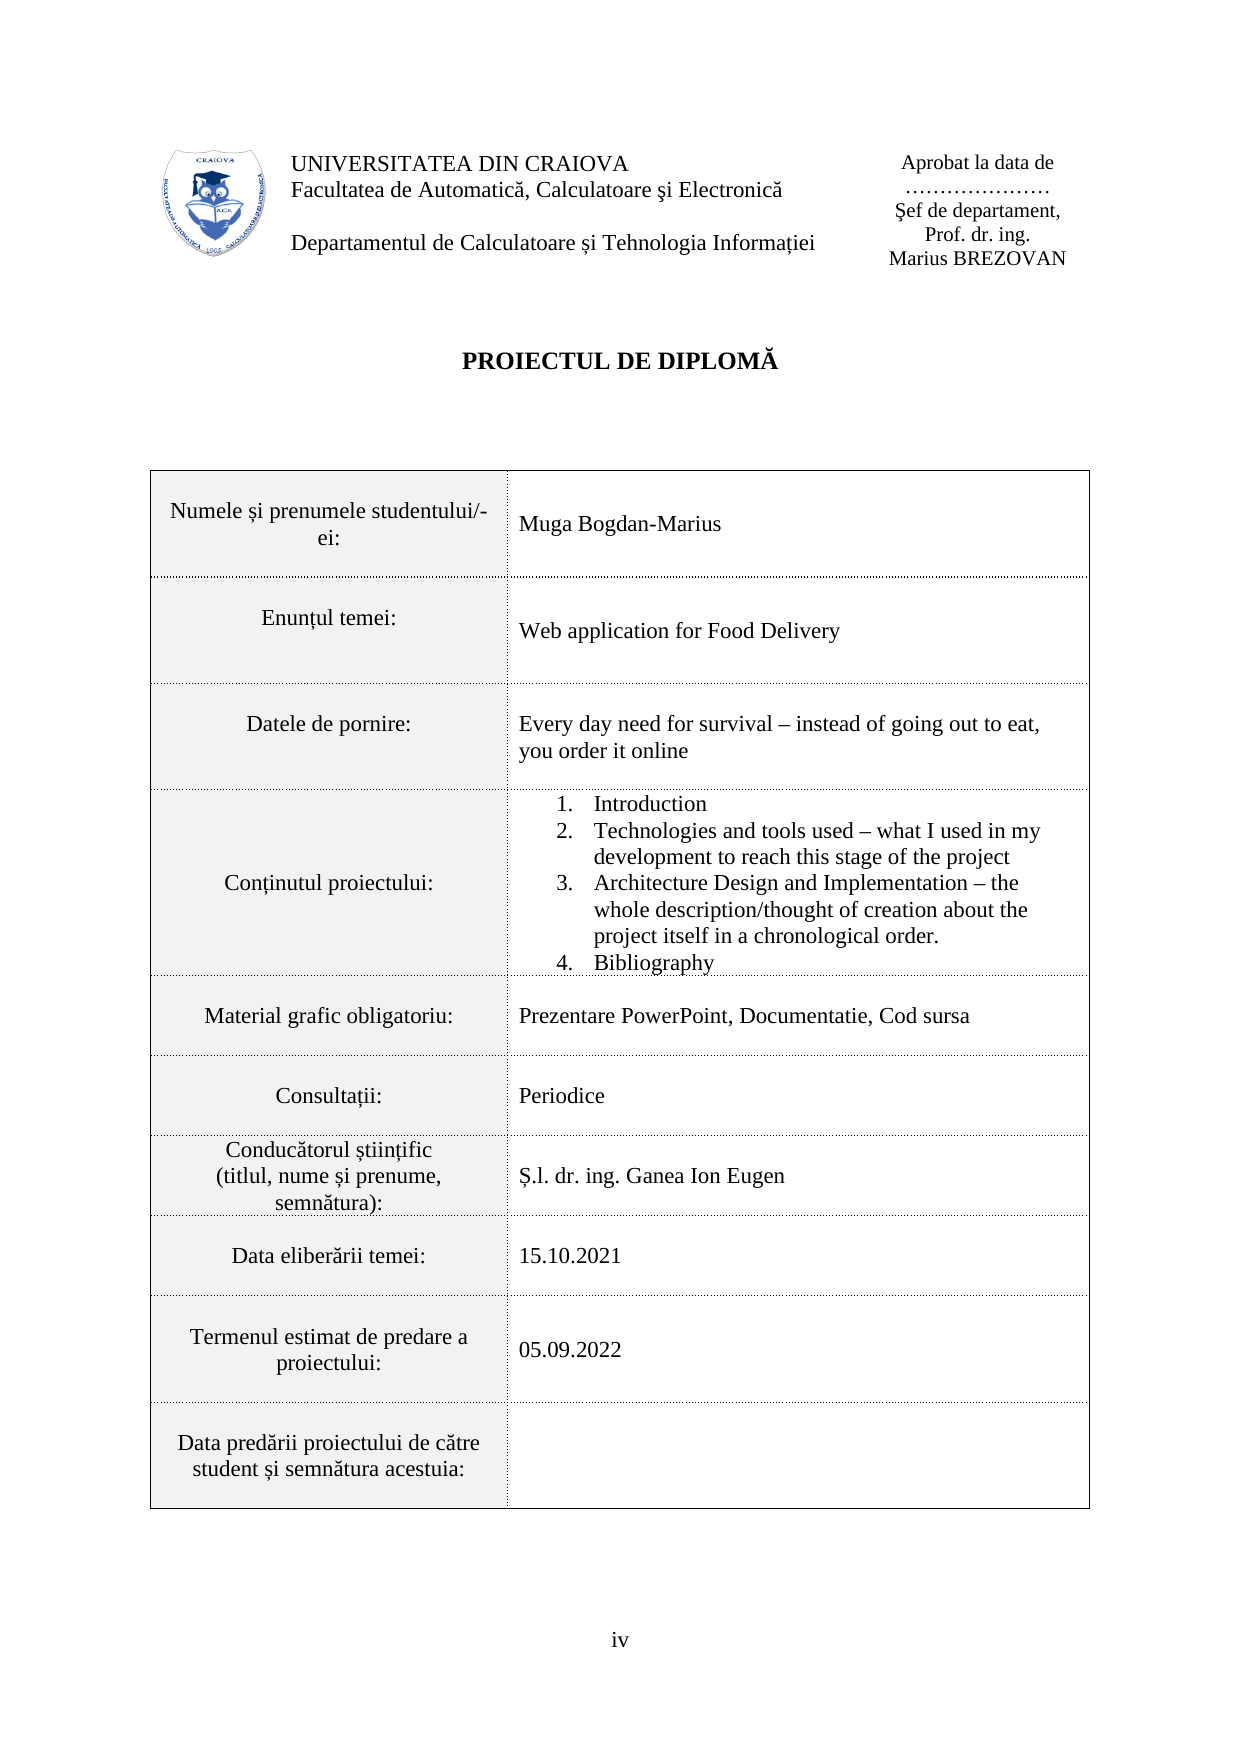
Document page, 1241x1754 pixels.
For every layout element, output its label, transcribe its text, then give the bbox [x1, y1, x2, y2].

table_cell Enunțul temei: [151, 576, 507, 683]
table_cell Conținutul proiectului: [151, 789, 507, 975]
table_cell Web application for Food Delivery [507, 576, 1089, 683]
table_cell Prezentare PowerPoint, Documentatie, Cod sursa [507, 975, 1089, 1055]
table_header Muga Bogdan-Marius [507, 471, 1089, 576]
table_cell Material grafic obligatoriu: [151, 975, 507, 1055]
table_cell 05.09.2022 [507, 1295, 1089, 1402]
table_cell Data predării proiectului de către student și semnătura acestuia: [151, 1402, 507, 1508]
table_cell Every day need for survival – instead of going out to eat, you order it online [507, 683, 1089, 789]
table_cell [507, 1402, 1089, 1508]
table_cell Periodice [507, 1055, 1089, 1135]
picture [161, 150, 266, 257]
table_cell Conducătorul științific (titlul, nume și prenume, semnătura): [151, 1135, 507, 1215]
table_header [150, 150, 279, 282]
table_cell Data eliberării temei: [151, 1215, 507, 1295]
text PROIECTUL DE DIPLOMĂ [150, 346, 1090, 374]
table_cell Termenul estimat de predare a proiectului: [151, 1295, 507, 1402]
table_header Aprobat la data de ………………… Şef de departament, Prof. dr. ing. Marius BREZOVAN [865, 150, 1090, 282]
table_cell 15.10.2021 [507, 1215, 1089, 1295]
table_header Numele și prenumele studentului/-ei: [151, 471, 507, 576]
table_header UNIVERSITATEA DIN CRAIOVA Facultatea de Automatică, Calculatoare şi Electronică Departamentul de Calculatoare și Tehnologia Informației [279, 150, 865, 282]
table_cell Introduction Technologies and tools used – what I used in my development to reach this stage of the project Architecture Design and Implementation – the whole description/thought of creation about the project itself in a chronological order. Bibliography [507, 789, 1089, 975]
table_cell Ș.l. dr. ing. Ganea Ion Eugen [507, 1135, 1089, 1215]
table_cell Datele de pornire: [151, 683, 507, 789]
table_cell Consultații: [151, 1055, 507, 1135]
